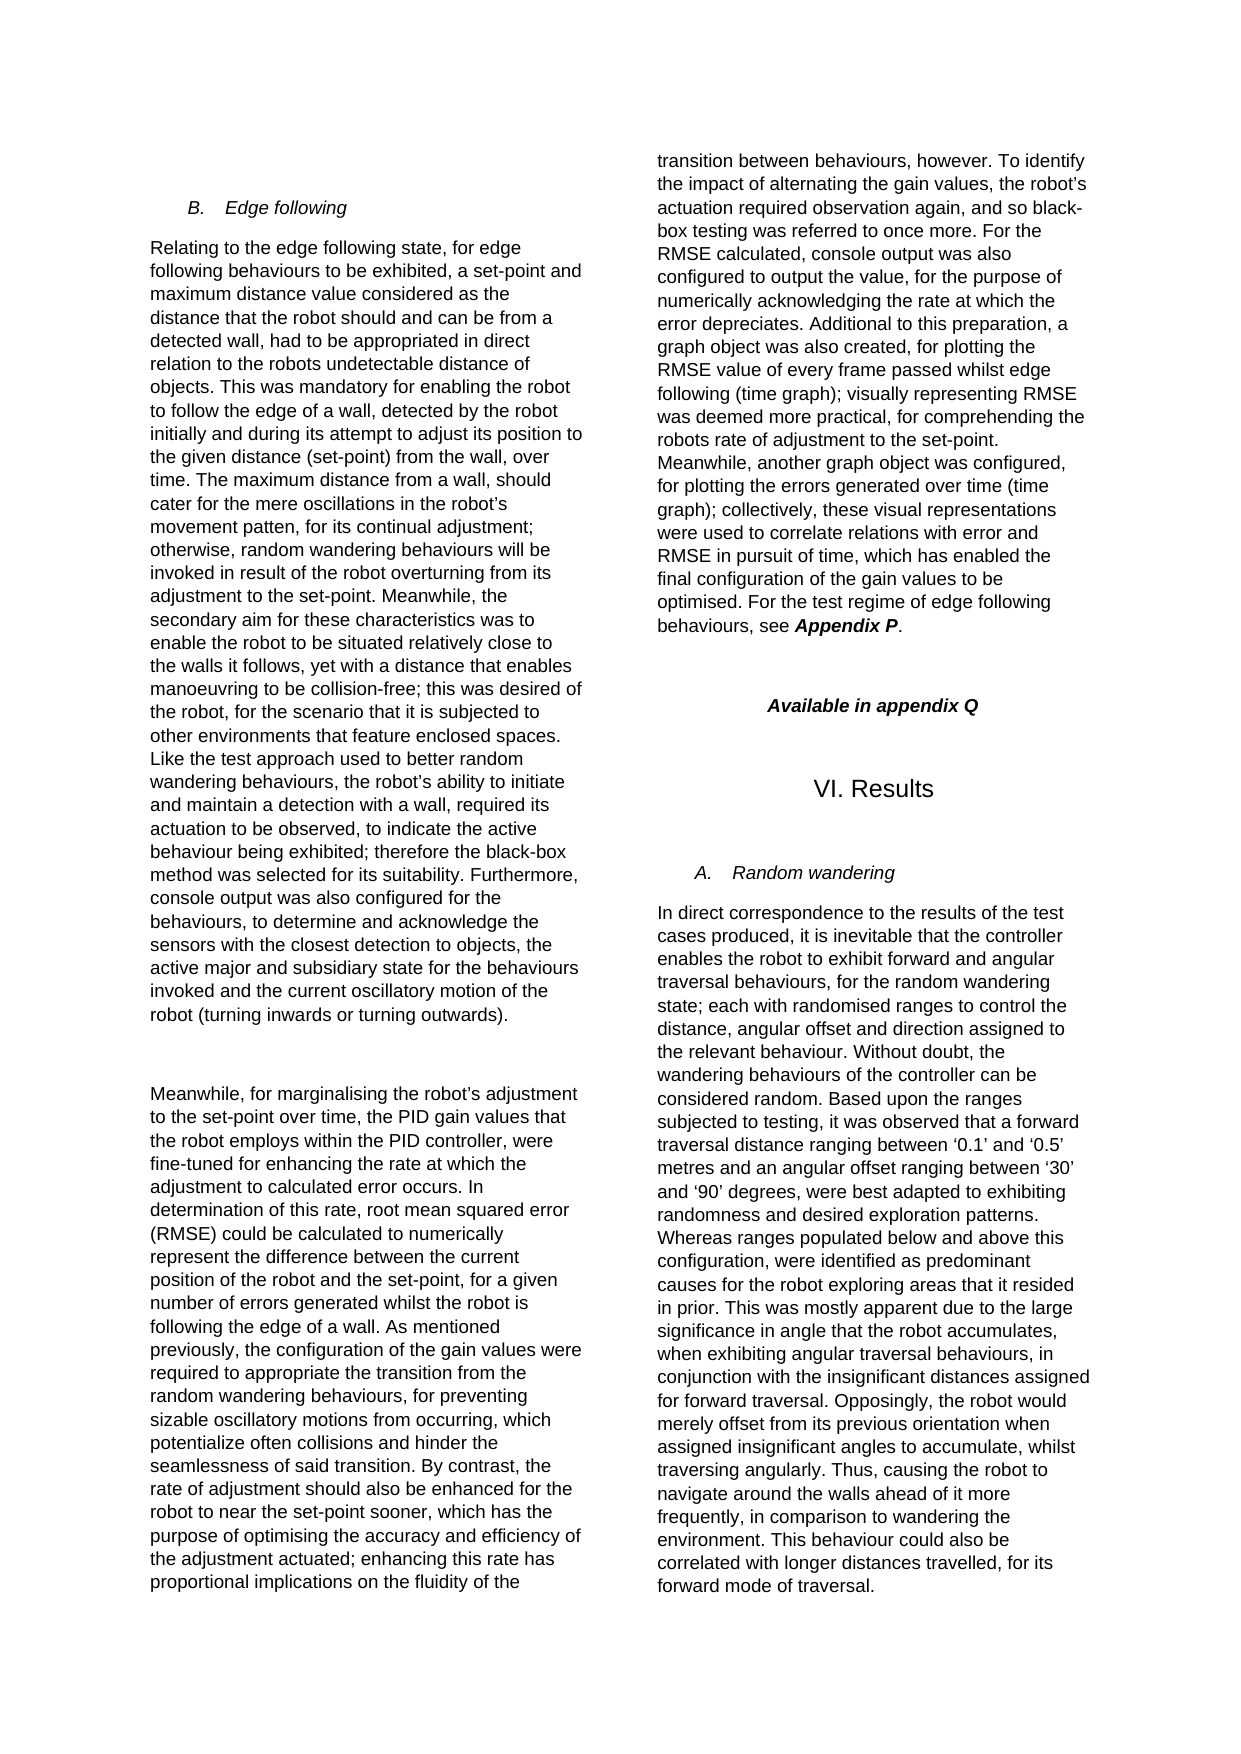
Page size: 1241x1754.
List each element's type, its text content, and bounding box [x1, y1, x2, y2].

list Edge following [187, 197, 583, 218]
text In direct correspondence to the results of the test cases produced, it is inevitable that the controller enables the robot to exhibit forward and angular traversal behaviours, for the random wandering state; each with randomised ranges to control the distance, angular offset and direction assigned to the relevant behaviour. Without doubt, the wandering behaviours of the controller can be considered random. Based upon the ranges subjected to testing, it was observed that a forward traversal distance ranging between ‘0.1’ and ‘0.5’ metres and an angular offset ranging between ‘30’ and ‘90’ degrees, were best adapted to exhibiting randomness and desired exploration patterns. Whereas ranges populated below and above this configuration, were identified as predominant causes for the robot exploring areas that it resided in prior. This was mostly apparent due to the large significance in angle that the robot accumulates, when exhibiting angular traversal behaviours, in conjunction with the insignificant distances assigned for forward traversal. Opposingly, the robot would merely offset from its previous orientation when assigned insignificant angles to accumulate, whilst traversing angularly. Thus, causing the robot to navigate around the walls ahead of it more frequently, in comparison to wandering the environment. This behaviour could also be correlated with longer distances travelled, for its forward mode of traversal. [657, 902, 1090, 1597]
text Meanwhile, for marginalising the robot’s adjustment to the set-point over time, the PID gain values that the robot employs within the PID controller, were fine-tuned for enhancing the rate at which the adjustment to calculated error occurs. In determination of this rate, root mean squared error (RMSE) could be calculated to numerically represent the difference between the current position of the robot and the set-point, for a given number of errors generated whilst the robot is following the edge of a wall. As mentioned previously, the configuration of the gain values were required to appropriate the transition from the random wandering behaviours, for preventing sizable oscillatory motions from occurring, which potentialize often collisions and hinder the seamlessness of said transition. By contrast, the rate of adjustment should also be enhanced for the robot to near the set-point sooner, which has the purpose of optimising the accuracy and efficiency of the adjustment actuated; enhancing this rate has proportional implications on the fluidity of the transition between behaviours, however. To identify the impact of alternating the gain values, the robot’s actuation required observation again, and so black-box testing was referred to once more. For the RMSE calculated, console output was also configured to output the value, for the purpose of numerically acknowledging the rate at which the error depreciates. Additional to this preparation, a graph object was also created, for plotting the RMSE value of every frame passed whilst edge following (time graph); visually representing RMSE was deemed more practical, for comprehending the robots rate of adjustment to the set-point. Meanwhile, another graph object was configured, for plotting the errors generated over time (time graph); collectively, these visual representations were used to correlate relations with error and RMSE in pursuit of time, which has enabled the final configuration of the gain values to be optimised. For the test regime of edge following behaviours, see Appendix P. [150, 1083, 583, 1592]
list Random wandering [694, 862, 1090, 883]
text VI. Results [657, 774, 1090, 803]
text Meanwhile, for marginalising the robot’s adjustment to the set-point over time, the PID gain values that the robot employs within the PID controller, were fine-tuned for enhancing the rate at which the adjustment to calculated error occurs. In determination of this rate, root mean squared error (RMSE) could be calculated to numerically represent the difference between the current position of the robot and the set-point, for a given number of errors generated whilst the robot is following the edge of a wall. As mentioned previously, the configuration of the gain values were required to appropriate the transition from the random wandering behaviours, for preventing sizable oscillatory motions from occurring, which potentialize often collisions and hinder the seamlessness of said transition. By contrast, the rate of adjustment should also be enhanced for the robot to near the set-point sooner, which has the purpose of optimising the accuracy and efficiency of the adjustment actuated; enhancing this rate has proportional implications on the fluidity of the transition between behaviours, however. To identify the impact of alternating the gain values, the robot’s actuation required observation again, and so black-box testing was referred to once more. For the RMSE calculated, console output was also configured to output the value, for the purpose of numerically acknowledging the rate at which the error depreciates. Additional to this preparation, a graph object was also created, for plotting the RMSE value of every frame passed whilst edge following (time graph); visually representing RMSE was deemed more practical, for comprehending the robots rate of adjustment to the set-point. Meanwhile, another graph object was configured, for plotting the errors generated over time (time graph); collectively, these visual representations were used to correlate relations with error and RMSE in pursuit of time, which has enabled the final configuration of the gain values to be optimised. For the test regime of edge following behaviours, see Appendix P. [657, 150, 1090, 636]
text Relating to the edge following state, for edge following behaviours to be exhibited, a set-point and maximum distance value considered as the distance that the robot should and can be from a detected wall, had to be appropriated in direct relation to the robots undetectable distance of objects. This was mandatory for enabling the robot to follow the edge of a wall, detected by the robot initially and during its attempt to adjust its position to the given distance (set-point) from the wall, over time. The maximum distance from a wall, should cater for the mere oscillations in the robot’s movement patten, for its continual adjustment; otherwise, random wandering behaviours will be invoked in result of the robot overturning from its adjustment to the set-point. Meanwhile, the secondary aim for these characteristics was to enable the robot to be situated relatively close to the walls it follows, yet with a distance that enables manoeuvring to be collision-free; this was desired of the robot, for the scenario that it is subjected to other environments that feature enclosed spaces. Like the test approach used to better random wandering behaviours, the robot’s ability to initiate and maintain a detection with a wall, required its actuation to be observed, to indicate the active behaviour being exhibited; therefore the black-box method was selected for its suitability. Furthermore, console output was also configured for the behaviours, to determine and acknowledge the sensors with the closest detection to objects, the active major and subsidiary state for the behaviours invoked and the current oscillatory motion of the robot (turning inwards or turning outwards). [150, 237, 583, 1025]
text Available in appendix Q [657, 694, 1090, 716]
